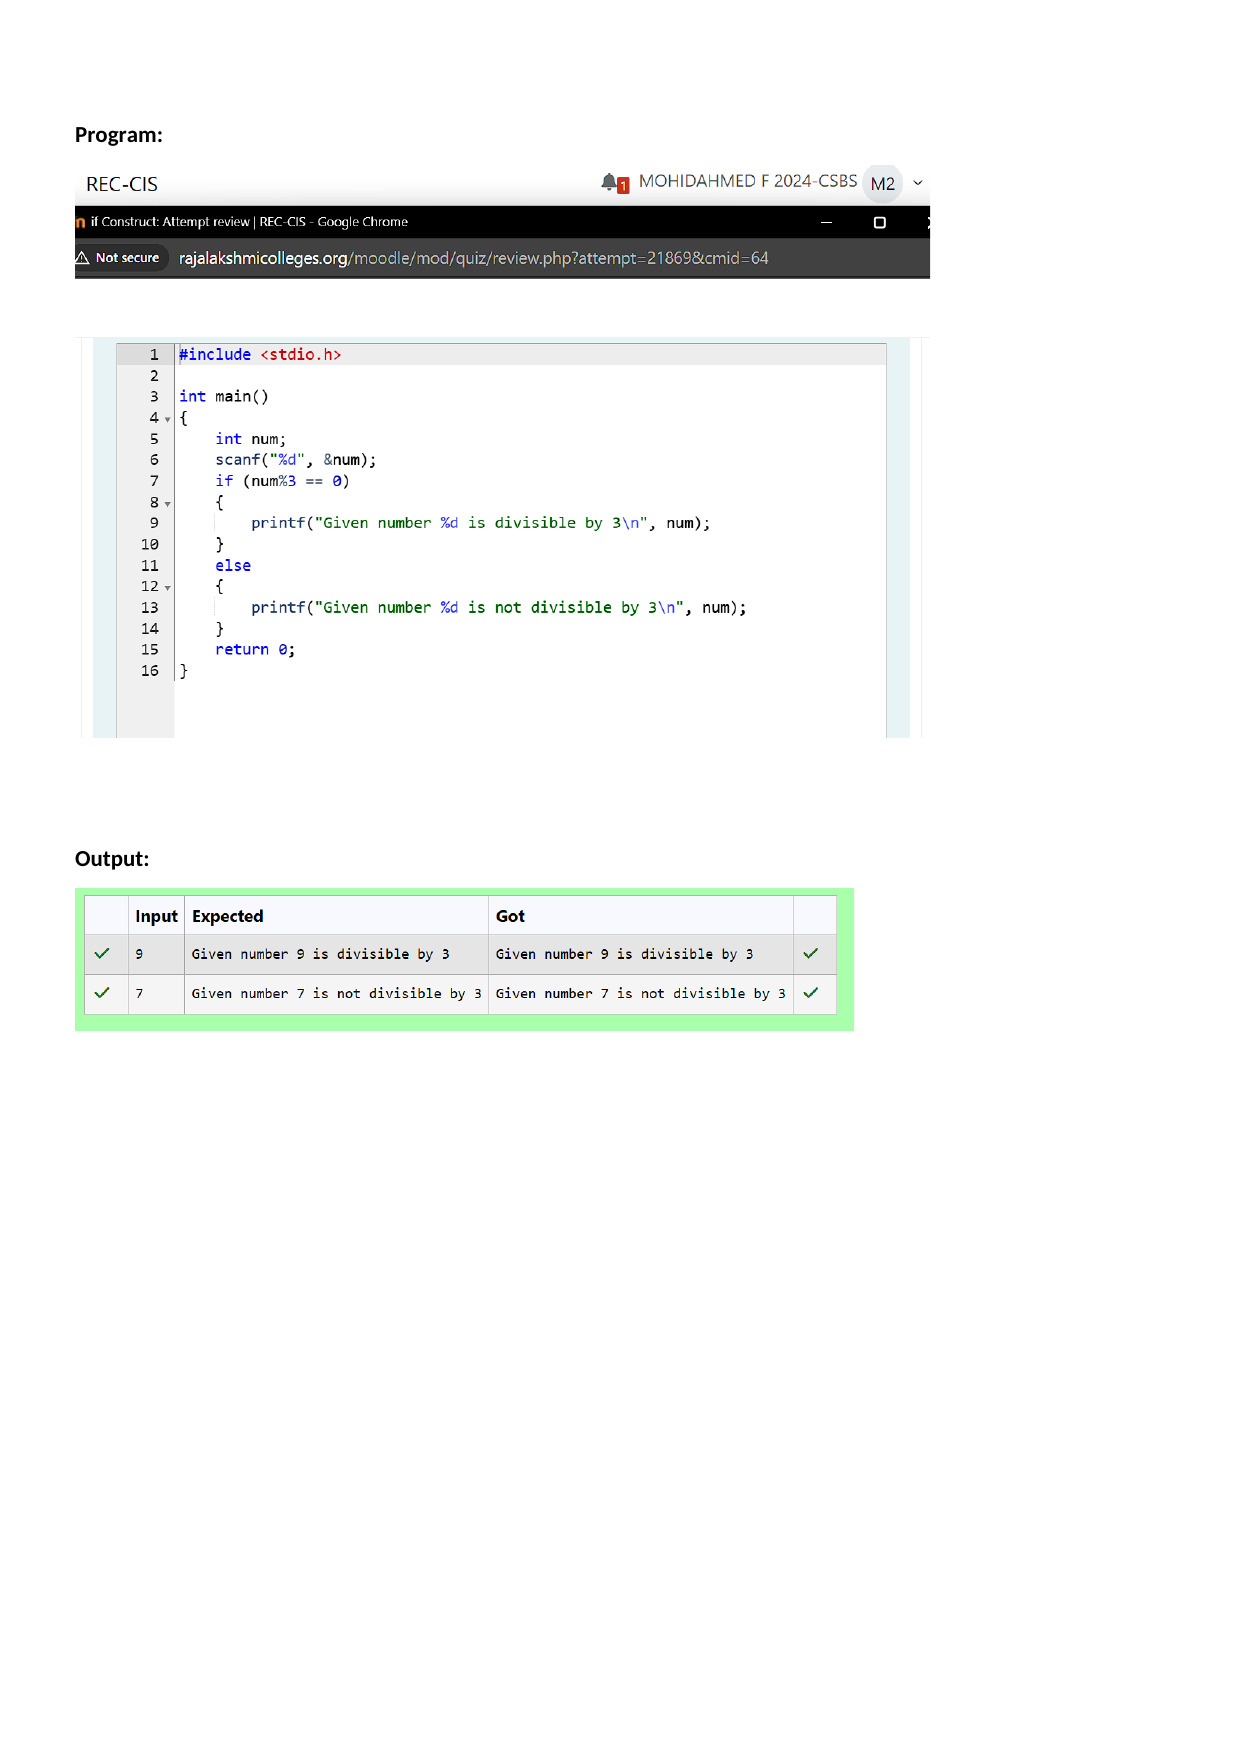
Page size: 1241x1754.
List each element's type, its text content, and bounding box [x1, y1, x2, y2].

text Output: [75, 844, 1165, 872]
picture [75, 165, 931, 738]
text Program: [75, 121, 1165, 148]
picture [75, 888, 855, 1031]
